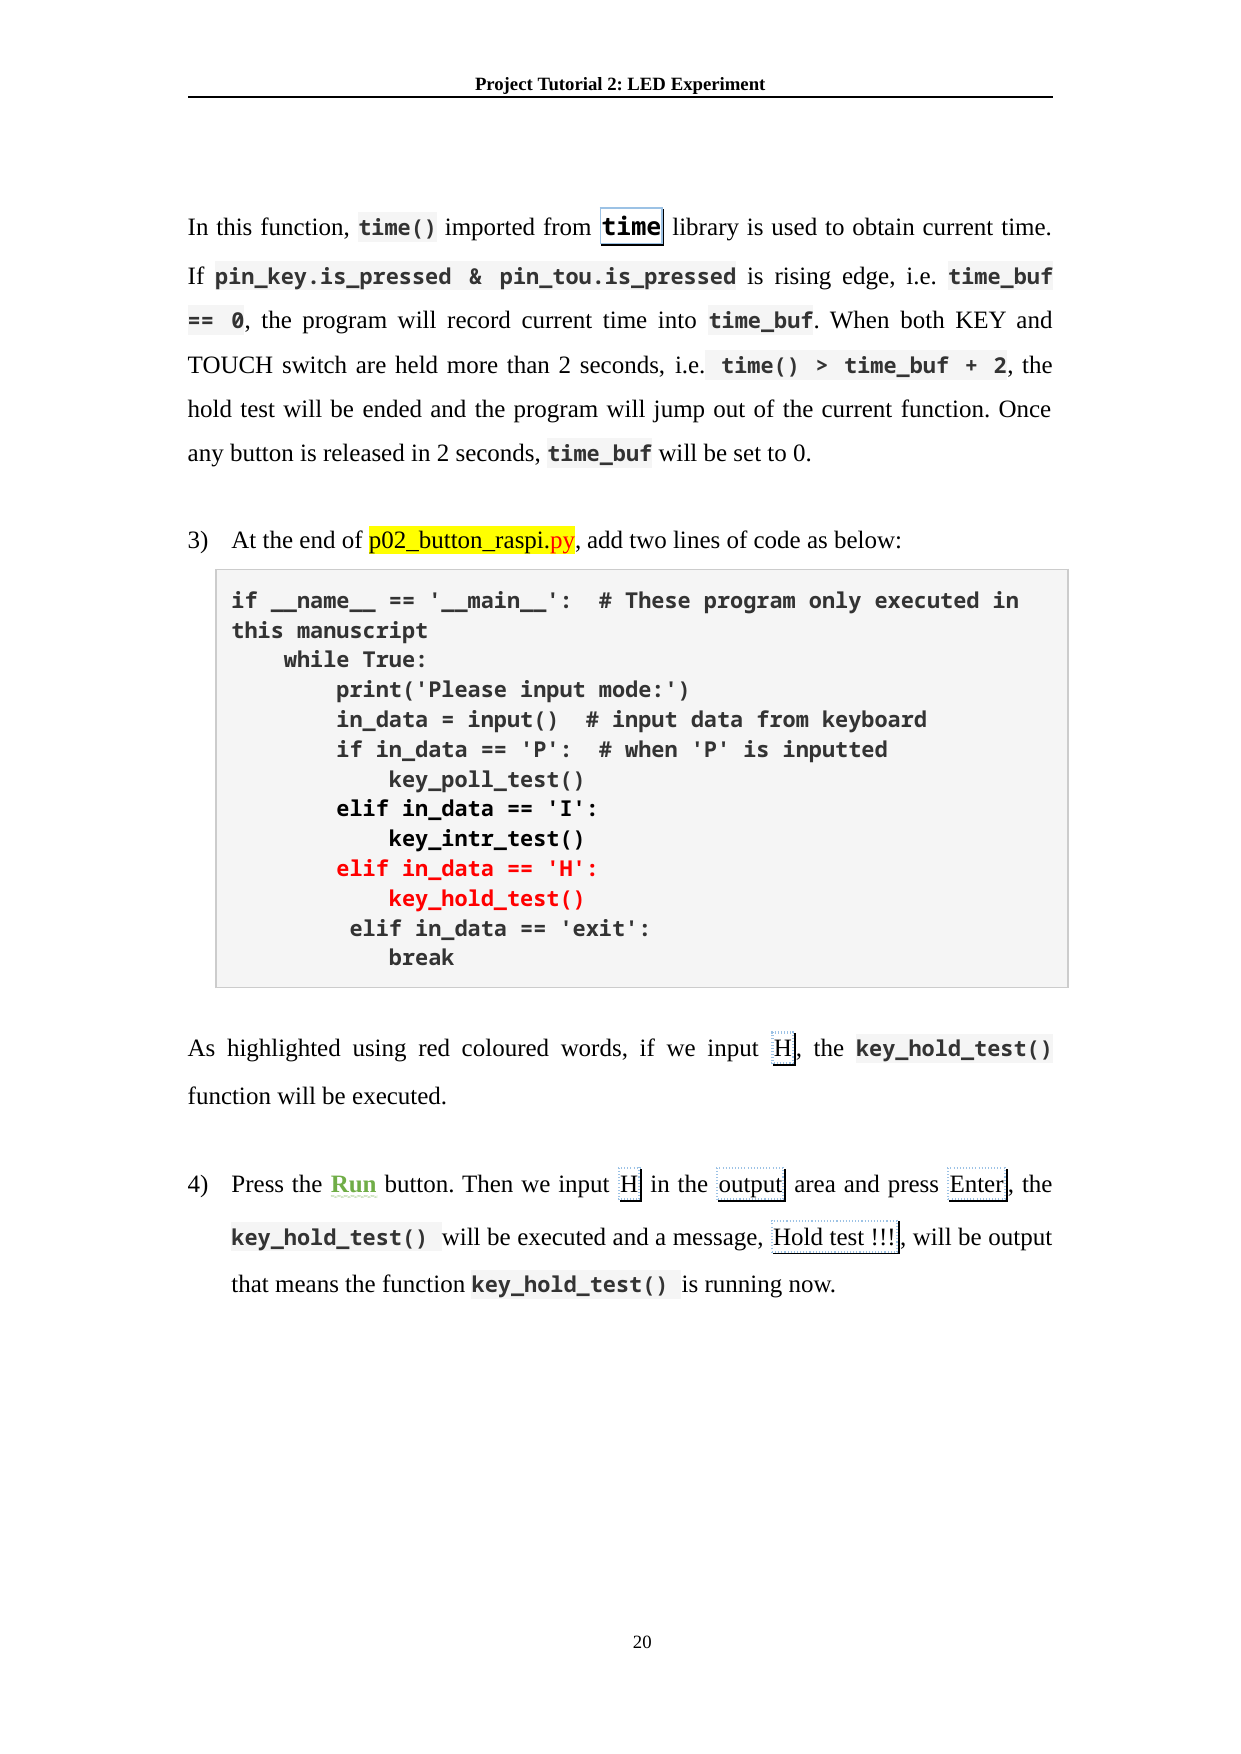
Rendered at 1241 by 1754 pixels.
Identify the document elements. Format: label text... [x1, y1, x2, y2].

text if __name__ == '__main__': # These program only executed in this manuscript [217, 570, 1067, 628]
text key_hold_test() [217, 867, 1067, 896]
text key_poll_test() [217, 747, 1067, 777]
text break [217, 926, 1067, 987]
text elif in_data == 'exit': [217, 896, 1067, 926]
list At the end of p02_button_raspi.py, add two lines of code as below: [187, 526, 369, 554]
text in_data = input() # input data from keyboard [217, 688, 1067, 718]
text while True: [217, 628, 1067, 658]
list At the end of p02_button_raspi.py, add two lines of code as below: [575, 526, 1053, 554]
text if in_data == 'P': # when 'P' is inputted [217, 718, 1067, 747]
text print('Please input mode:') [217, 658, 1067, 688]
text elif in_data == 'I': [217, 777, 1067, 807]
text elif in_data == 'H': [217, 837, 1067, 867]
text In this function, time() imported from time library is used to obtain current time. If pin_key.is_pressed & pin_tou.is_pressed is rising edge, i.e. time_buf == 0, the program will record current time into time_buf. When both KEY and TOUCH switch are held more than 2 seconds, i.e. time() > time_buf + 2, the hold test will be ended and the program will jump out of the current function. Once any button is released in 2 seconds, time_buf will be set to 0. [187, 207, 1053, 468]
text As highlighted using red coloured words, if we input H, the key_hold_test() function will be executed. [187, 1031, 1053, 1109]
text key_intr_test() [217, 807, 1067, 837]
list Press the Run button. Then we input H in the output area and press Enter, the key_hold_test() will be executed and a message, Hold test !!!, will be output that means the function key_hold_test() is running now. [187, 1167, 1053, 1299]
